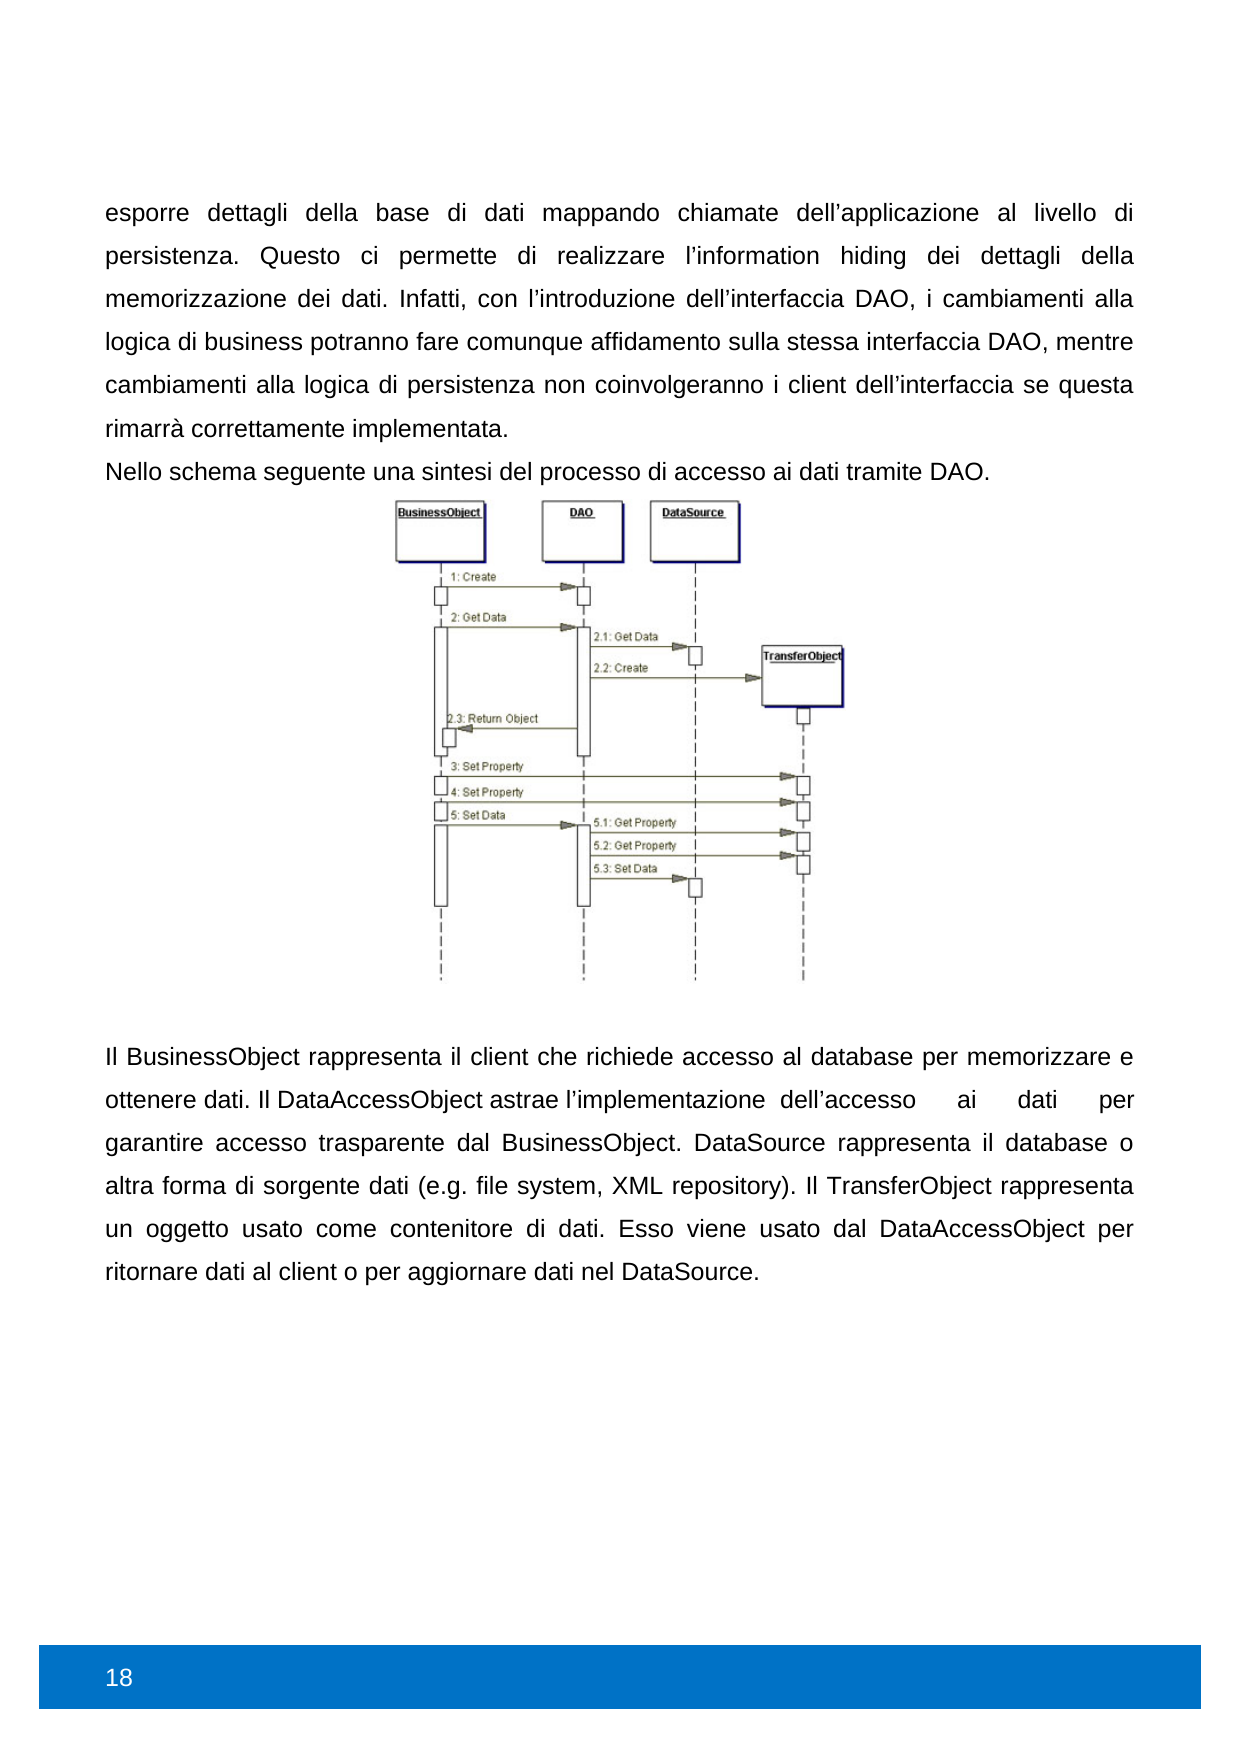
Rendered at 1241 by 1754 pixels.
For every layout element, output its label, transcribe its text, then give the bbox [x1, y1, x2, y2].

picture [394, 499, 846, 984]
list Il BusinessObject rappresenta il client che richiede accesso al database per memorizzare e ottenere dati. Il DataAccessObject astrae l’implementazione dell’accesso ai dati per garantire accesso trasparente dal BusinessObject. DataSource rappresenta il database o altra forma di sorgente dati (e.g. file system, XML repository). Il TransferObject rappresenta un oggetto usato come contenitore di dati. Esso viene usato dal DataAccessObject per ritornare dati al client o per aggiornare dati nel DataSource. [105, 1041, 1135, 1286]
list Nello schema seguente una sintesi del processo di accesso ai dati tramite DAO. [105, 457, 1135, 486]
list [105, 198, 1135, 442]
